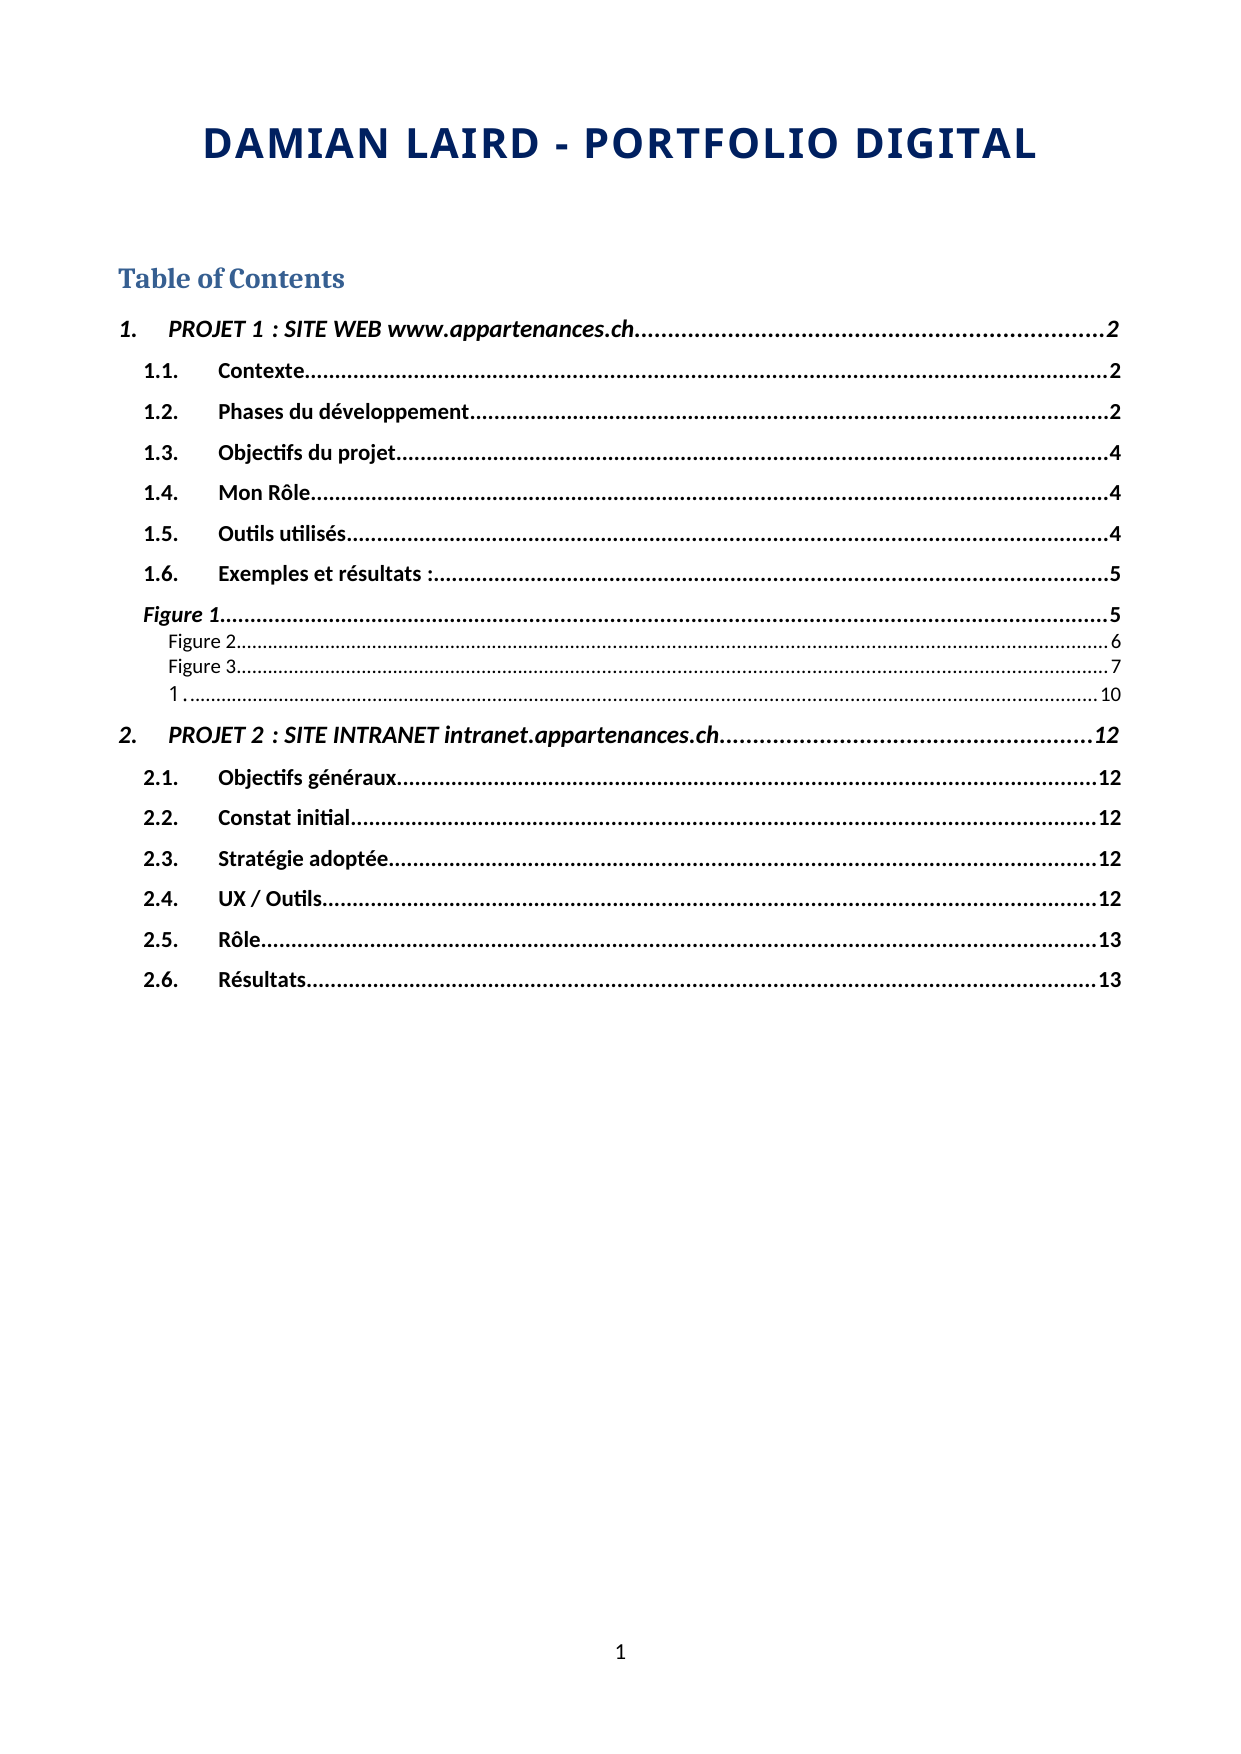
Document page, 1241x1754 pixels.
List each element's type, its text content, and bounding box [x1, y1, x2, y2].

text DAMIAN LAIRD - PORTFOLIO DIGITAL [118, 114, 1122, 170]
